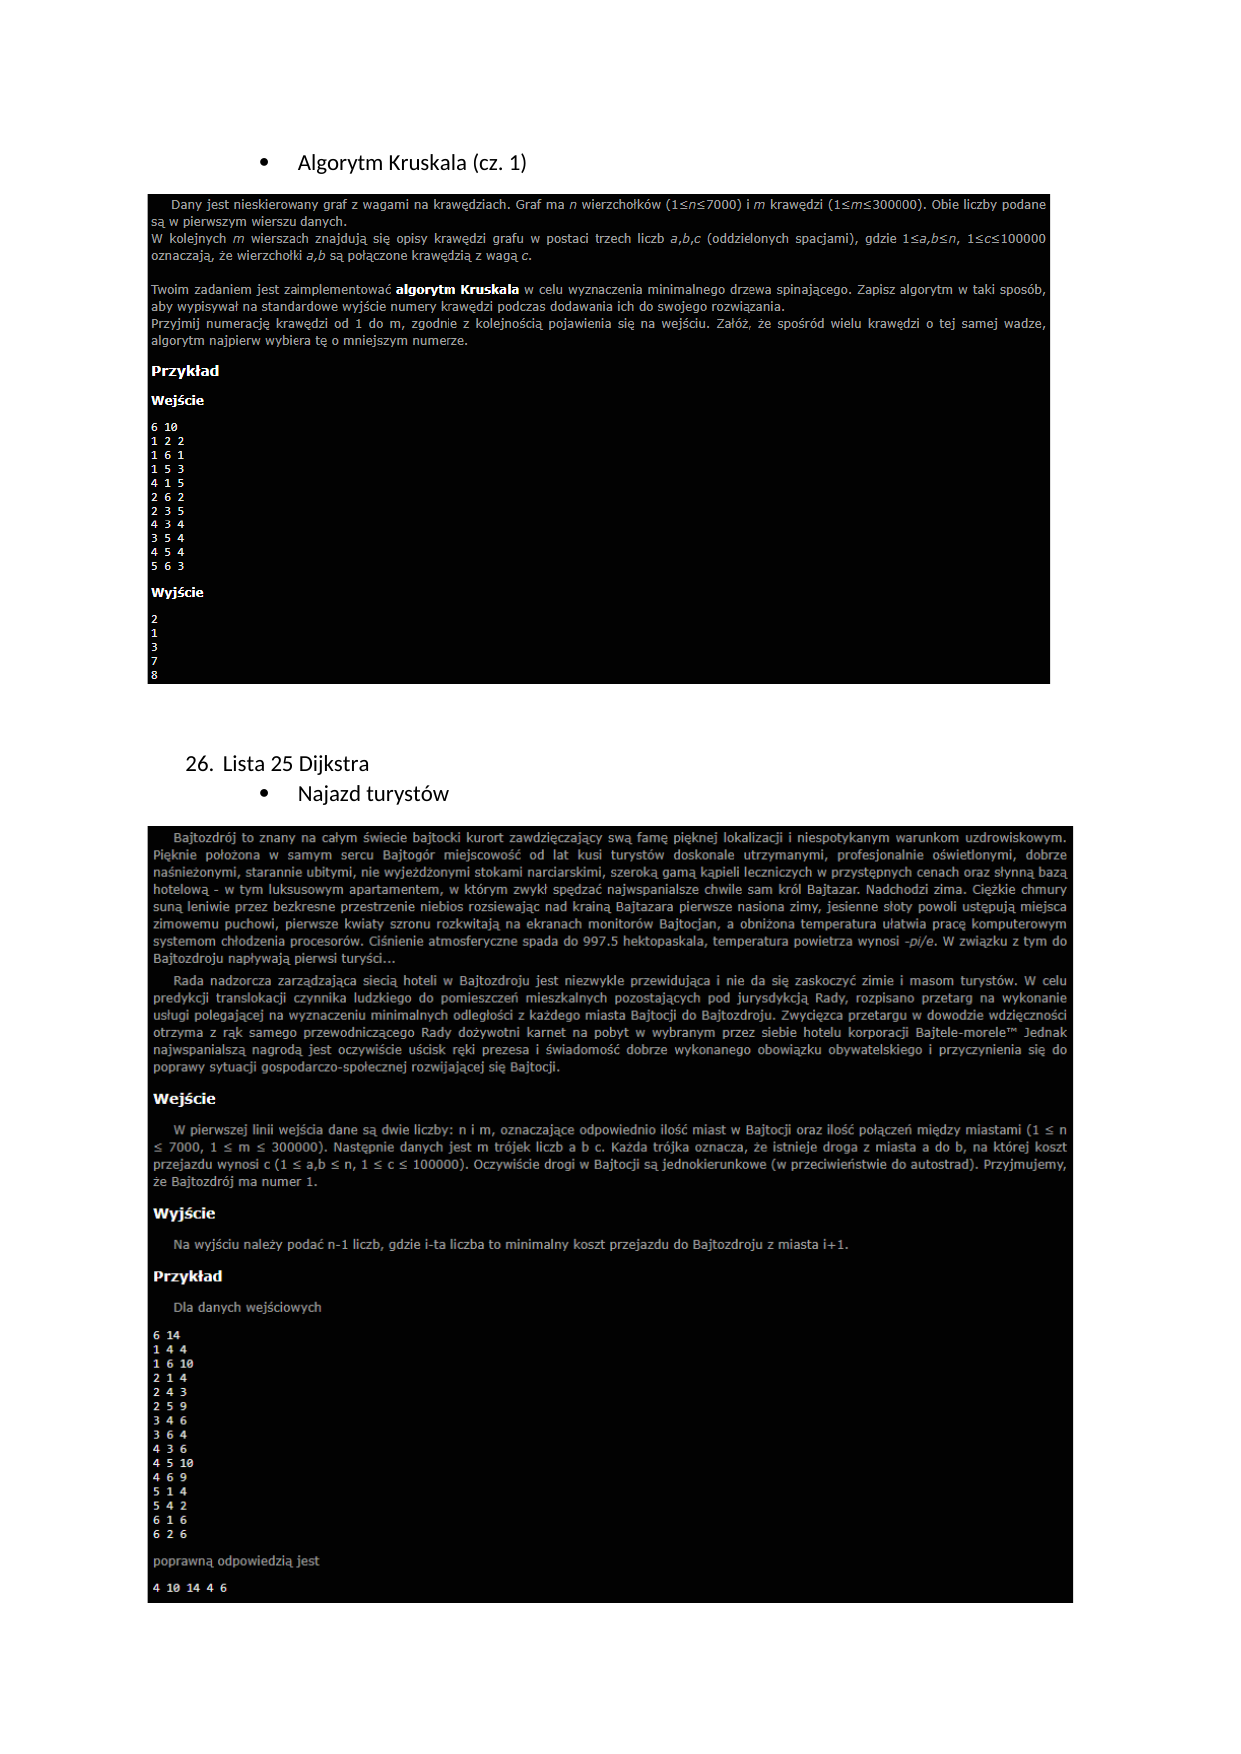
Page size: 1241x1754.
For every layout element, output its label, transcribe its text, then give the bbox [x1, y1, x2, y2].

picture [147, 826, 1074, 1603]
picture [147, 194, 1051, 684]
list Najazd turystów [260, 779, 1093, 807]
list Algorytm Kruskala (cz. 1) [260, 148, 1093, 176]
list Lista 25 Dijkstra [185, 749, 1093, 777]
